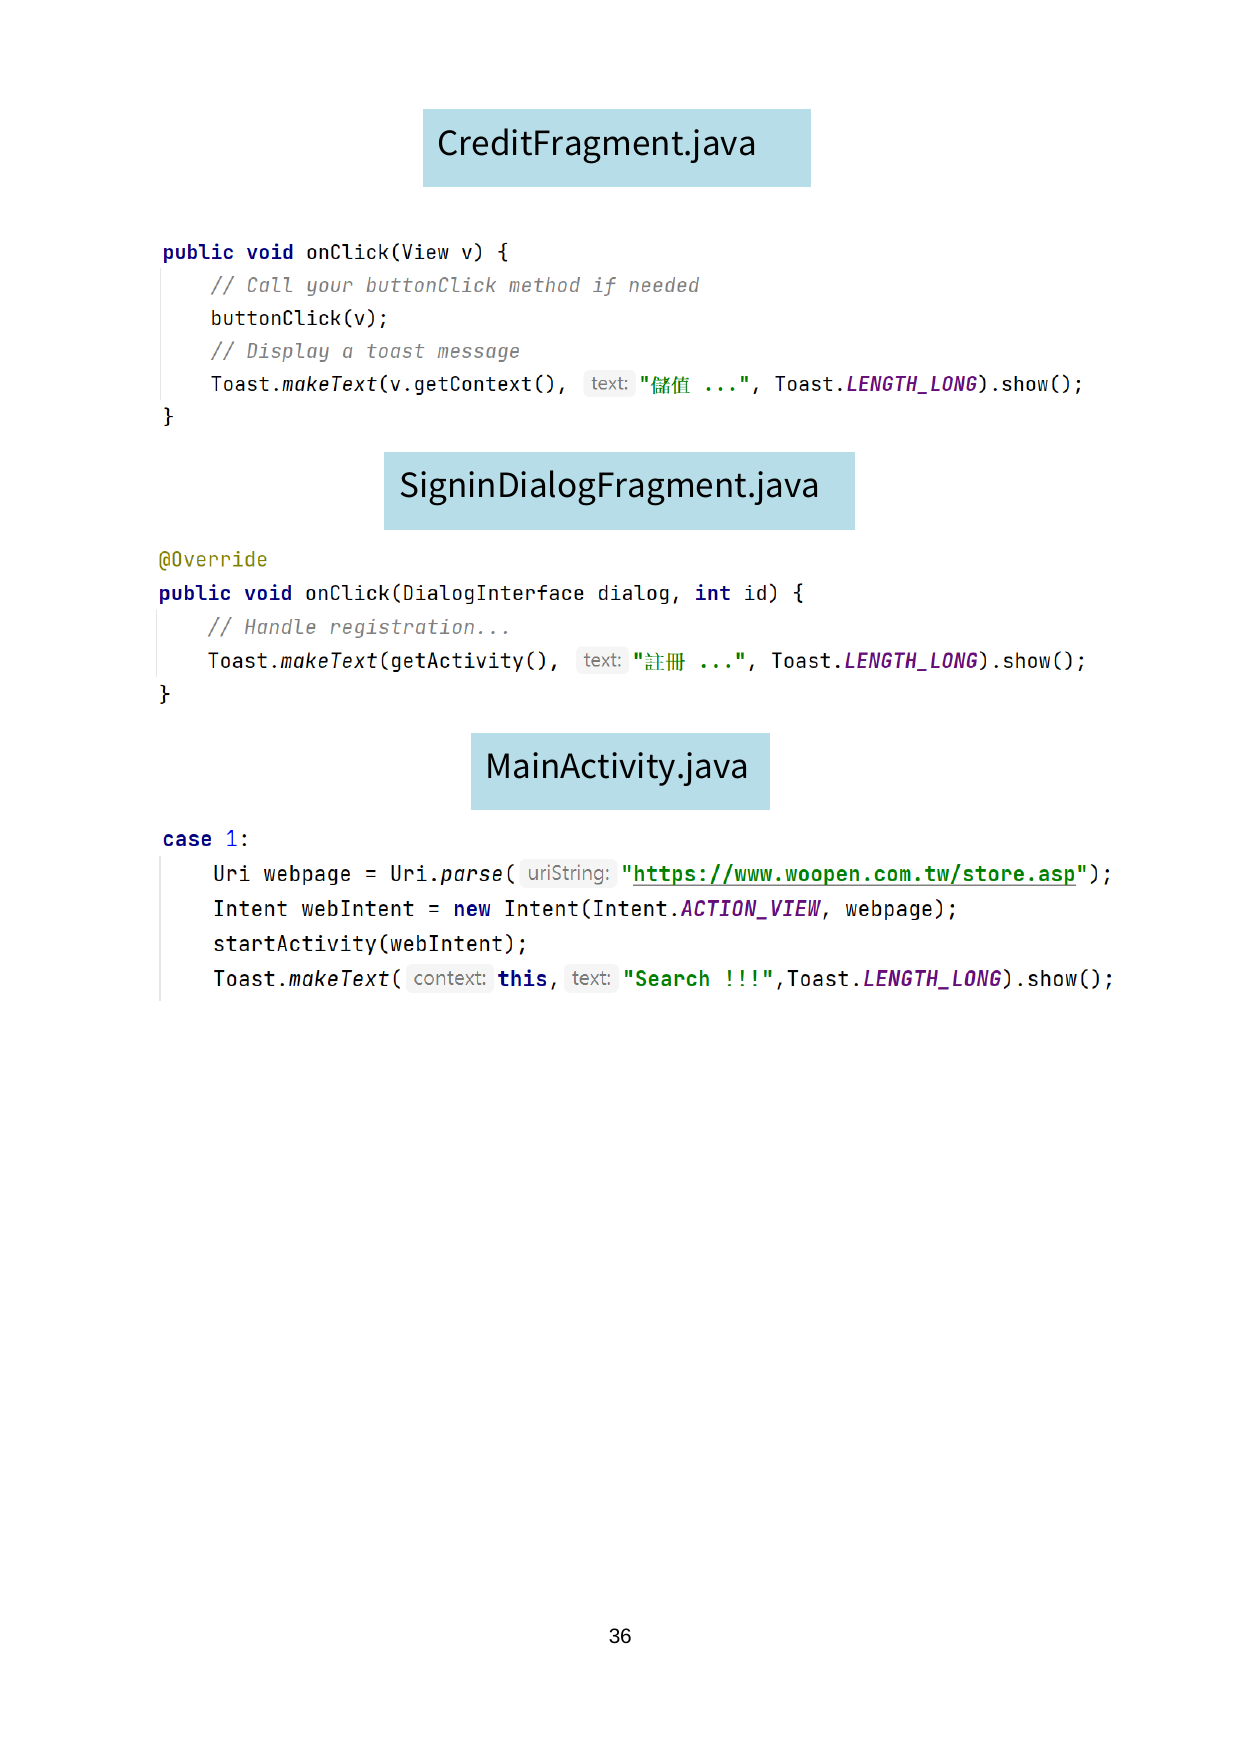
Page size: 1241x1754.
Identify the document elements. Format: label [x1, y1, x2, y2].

picture [150, 548, 1091, 709]
picture [150, 819, 1134, 1001]
picture [149, 235, 1091, 434]
